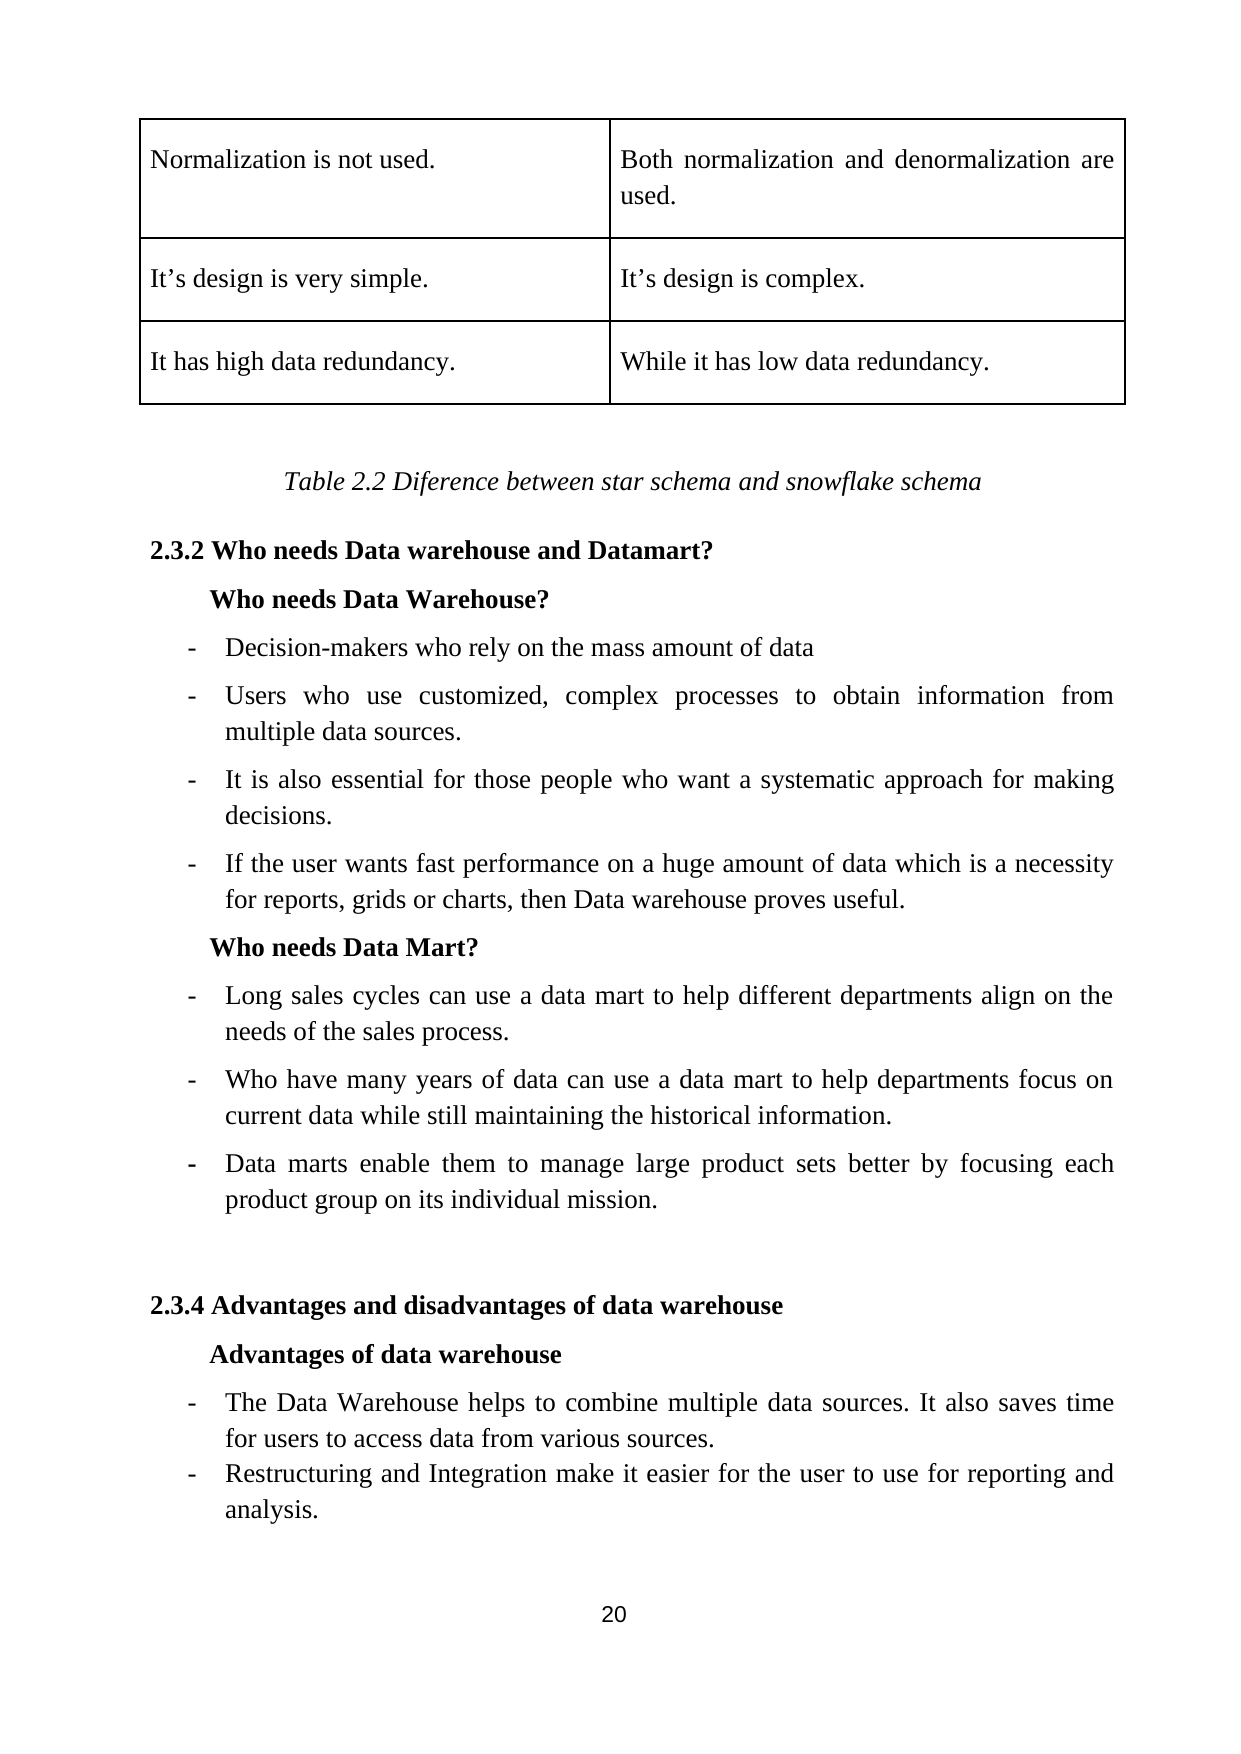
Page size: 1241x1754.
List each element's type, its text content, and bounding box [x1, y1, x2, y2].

list Data marts enable them to manage large product sets better by focusing each product group on its individual mission. [187, 1147, 1115, 1214]
list Restructuring and Integration make it easier for the user to use for reporting and analysis. [187, 1457, 1115, 1524]
list Long sales cycles can use a data mart to help different departments align on the needs of the sales process. [187, 979, 1115, 1046]
table_cell It has high data redundancy. [141, 322, 609, 403]
list If the user wants fast performance on a huge amount of data which is a necessity for reports, grids or charts, then Data warehouse proves useful. [187, 847, 1115, 914]
text Who needs Data Warehouse? [150, 583, 1115, 614]
table_cell While it has low data redundancy. [611, 322, 1124, 403]
list It is also essential for those people who want a systematic approach for making decisions. [187, 763, 1115, 830]
table_cell Both normalization and denormalization are used. [611, 120, 1124, 237]
text Advantages of data warehouse [150, 1338, 1115, 1369]
text Table 2.2 Diference between star schema and snowflake schema [150, 465, 1115, 497]
text Who needs Data Mart? [150, 931, 1115, 962]
list Who have many years of data can use a data mart to help departments focus on current data while still maintaining the historical information. [187, 1063, 1115, 1130]
subtitle 2.3.4 Advantages and disadvantages of data warehouse [150, 1289, 1115, 1321]
list Users who use customized, complex processes to obtain information from multiple data sources. [187, 679, 1115, 746]
list The Data Warehouse helps to combine multiple data sources. It also saves time for users to access data from various sources. [187, 1386, 1115, 1453]
list Decision-makers who rely on the mass amount of data [187, 631, 1115, 662]
table_cell It’s design is very simple. [141, 239, 609, 320]
subtitle 2.3.2 Who needs Data warehouse and Datamart? [150, 534, 1115, 566]
table_cell It’s design is complex. [611, 239, 1124, 320]
table_cell Normalization is not used. [141, 120, 609, 237]
